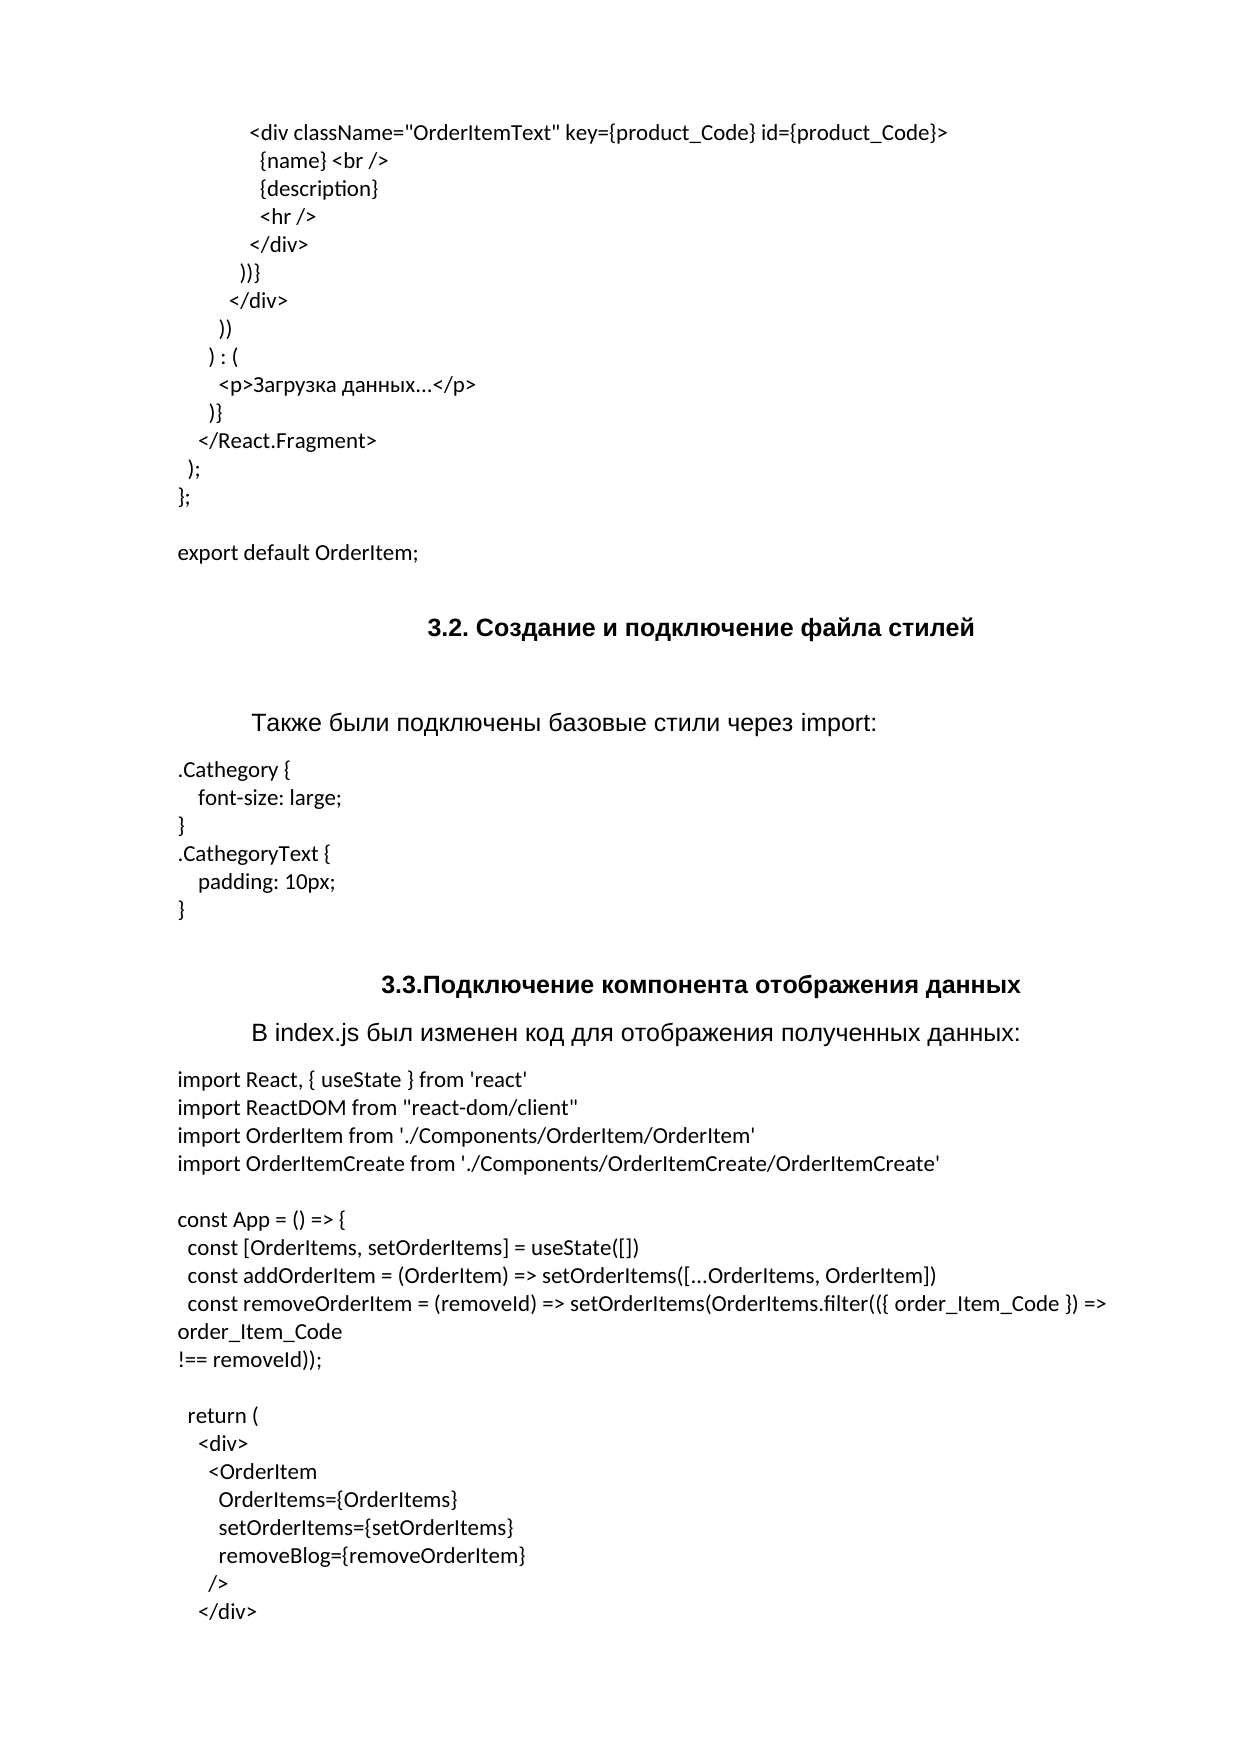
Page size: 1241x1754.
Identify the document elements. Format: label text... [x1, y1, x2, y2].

text const addOrderItem = (OrderItem) => setOrderItems([...OrderItems, OrderItem]) [177, 1261, 1152, 1289]
text ) : ( [177, 342, 1152, 370]
text export default OrderItem; [177, 538, 1152, 566]
text .CathegoryText { [177, 839, 1152, 867]
text </div> [177, 286, 1152, 314]
text const [OrderItems, setOrderItems] = useState([]) [177, 1233, 1152, 1261]
text OrderItems={OrderItems} [177, 1485, 1152, 1513]
text removeBlog={removeOrderItem} [177, 1541, 1152, 1569]
text </div> [177, 1597, 1152, 1625]
text setOrderItems={setOrderItems} [177, 1513, 1152, 1541]
text <OrderItem [177, 1457, 1152, 1485]
text <p>Загрузка данных...</p> [177, 370, 1152, 398]
text !== removeId)); [177, 1345, 1152, 1373]
text )) [177, 314, 1152, 342]
text } [177, 895, 1152, 923]
text В index.js был изменен код для отображения полученных данных: [251, 1017, 1152, 1046]
text }; [177, 482, 1152, 510]
text import OrderItem from './Components/OrderItem/OrderItem' [177, 1121, 1152, 1149]
text font-size: large; [177, 783, 1152, 811]
text <div className="OrderItemText" key={product_Code} id={product_Code}> [177, 118, 1152, 146]
text <div> [177, 1429, 1152, 1457]
text ))} [177, 258, 1152, 286]
text {name} <br /> [177, 146, 1152, 174]
text import OrderItemCreate from './Components/OrderItemCreate/OrderItemCreate' [177, 1149, 1152, 1177]
text 3.2. Создание и подключение файла стилей [251, 613, 1152, 642]
text const App = () => { [177, 1205, 1152, 1233]
text padding: 10px; [177, 867, 1152, 895]
text import ReactDOM from "react-dom/client" [177, 1093, 1152, 1121]
text /> [177, 1569, 1152, 1597]
text import React, { useState } from 'react' [177, 1065, 1152, 1093]
text <hr /> [177, 202, 1152, 230]
text } [177, 811, 1152, 839]
text </div> [177, 230, 1152, 258]
text )} [177, 398, 1152, 426]
text return ( [177, 1401, 1152, 1429]
text const removeOrderItem = (removeId) => setOrderItems(OrderItems.filter(({ order_Item_Code }) => order_Item_Code [177, 1289, 1152, 1345]
text .Cathegory { [177, 755, 1152, 783]
text {description} [177, 174, 1152, 202]
text 3.3.Подключение компонента отображения данных [251, 970, 1152, 999]
text ); [177, 454, 1152, 482]
text Также были подключены базовые стили через import: [251, 708, 1152, 737]
text </React.Fragment> [177, 426, 1152, 454]
